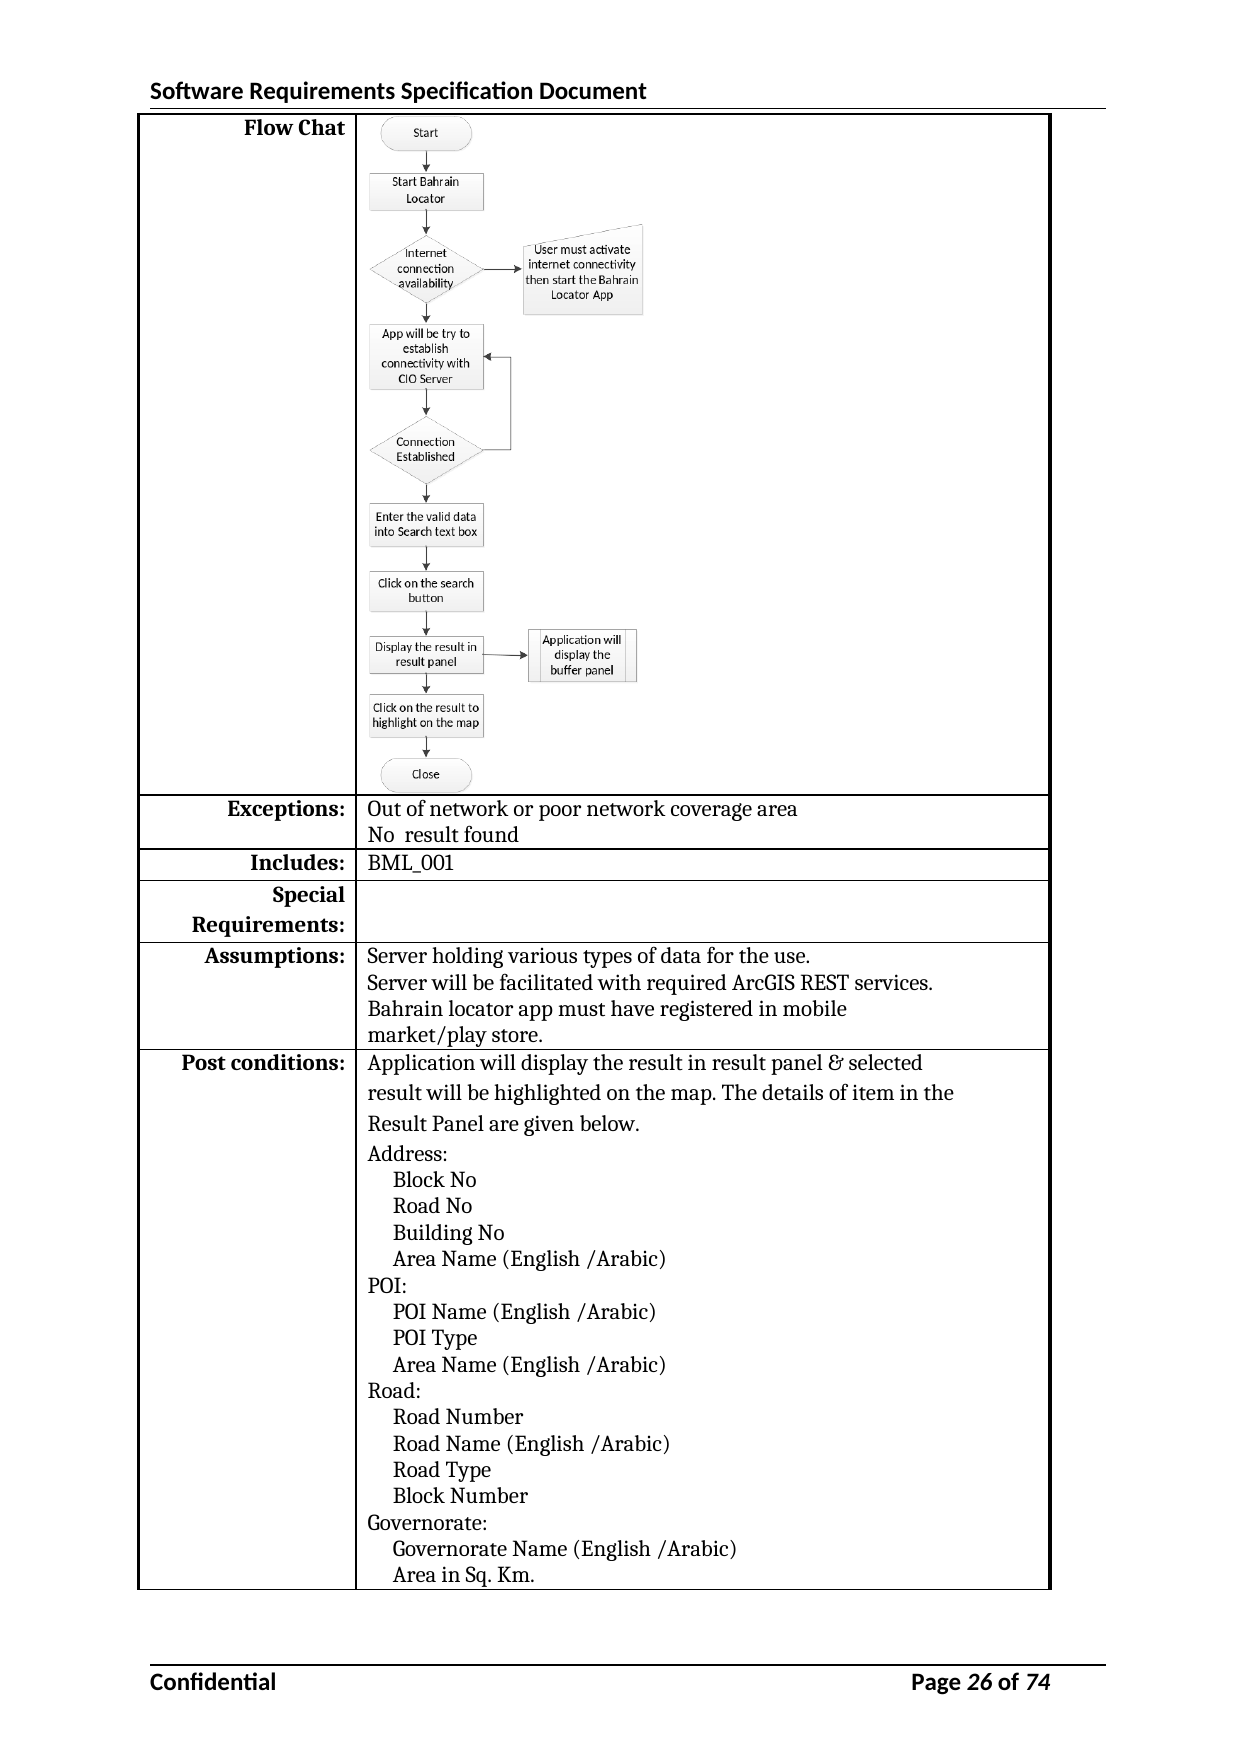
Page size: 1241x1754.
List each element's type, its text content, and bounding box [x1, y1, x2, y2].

table_cell BML_001 [357, 850, 1048, 880]
table_cell Post conditions: [140, 1050, 355, 1589]
table_cell Out of network or poor network coverage area No result found [357, 796, 1048, 848]
table_cell Special Requirements: [140, 881, 355, 941]
table_cell Server holding various types of data for the use. Server will be facilitated with required ArcGIS REST services. Bahrain locator app must have registered in mobile market/play store. [357, 943, 1048, 1048]
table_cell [357, 1050, 1048, 1589]
table_cell [357, 881, 1048, 941]
table_cell [357, 115, 1048, 794]
table_cell Flow Chat [140, 115, 355, 794]
table_cell Exceptions: [140, 796, 355, 848]
table_cell Includes: [140, 850, 355, 880]
table_cell Assumptions: [140, 943, 355, 1048]
